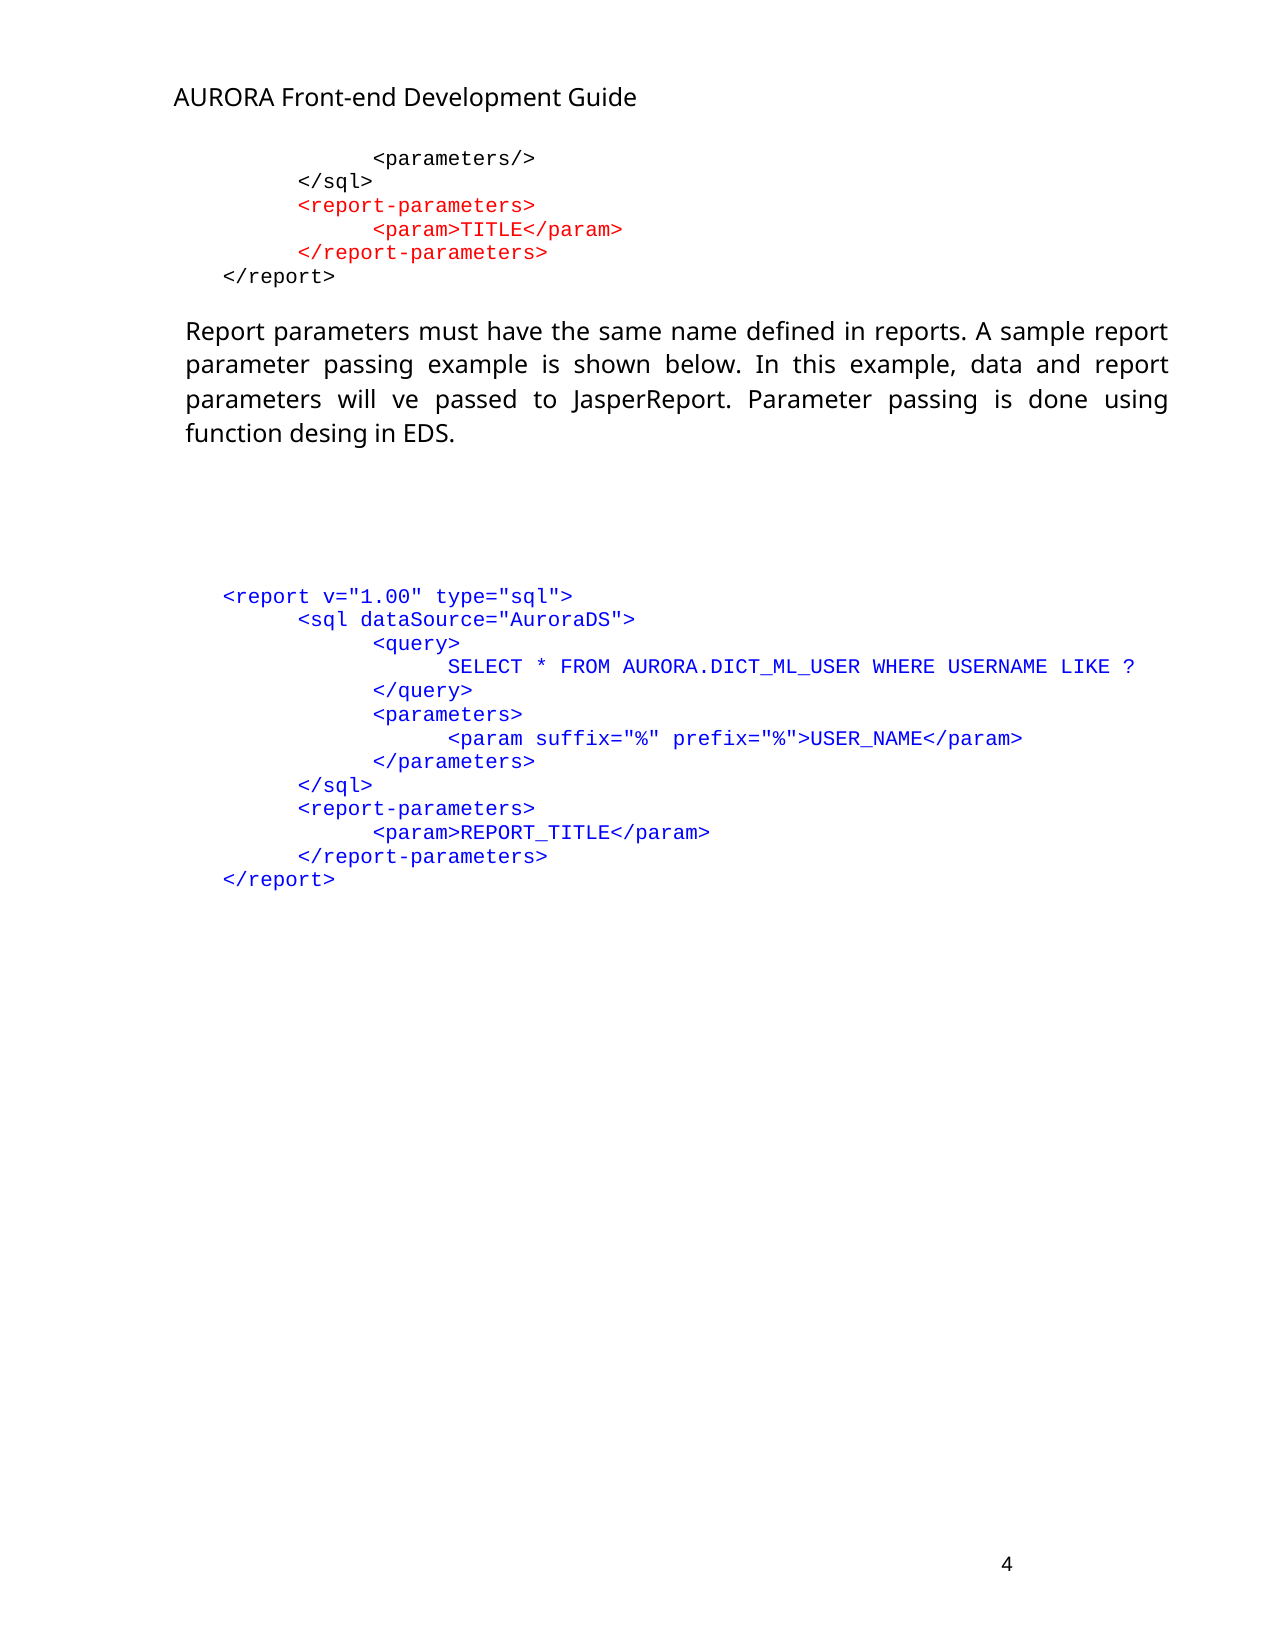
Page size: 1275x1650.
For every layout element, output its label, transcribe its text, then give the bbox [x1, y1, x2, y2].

text <param>TITLE</param> [223, 218, 1170, 242]
text <sql dataSource="AuroraDS"> [223, 609, 1170, 633]
text Report parameters must have the same name defined in reports. A sample report parameter passing example is shown below. In this example, data and report parameters will ve passed to JasperReport. Parameter passing is done using function desing in EDS. [185, 313, 1170, 449]
text <param>REPORT_TITLE</param> [223, 822, 1170, 846]
text <report v="1.00" type="sql"> [223, 586, 1170, 609]
text </parameters> [223, 751, 1170, 775]
text </report-parameters> [223, 846, 1170, 869]
text <query> [223, 633, 1170, 657]
text SELECT * FROM AURORA.DICT_ML_USER WHERE USERNAME LIKE ? </query> [373, 657, 1170, 704]
text </report> [223, 266, 1170, 289]
text <report-parameters> [223, 195, 1170, 218]
text </sql> [223, 171, 1170, 195]
text <parameters> [223, 704, 1170, 727]
text </report-parameters> [223, 242, 1170, 266]
text <parameters/> [223, 148, 1170, 171]
text <report-parameters> [223, 798, 1170, 822]
text </sql> [223, 775, 1170, 798]
text </report> [223, 869, 1170, 893]
text <param suffix="%" prefix="%">USER_NAME</param> [223, 727, 1170, 751]
